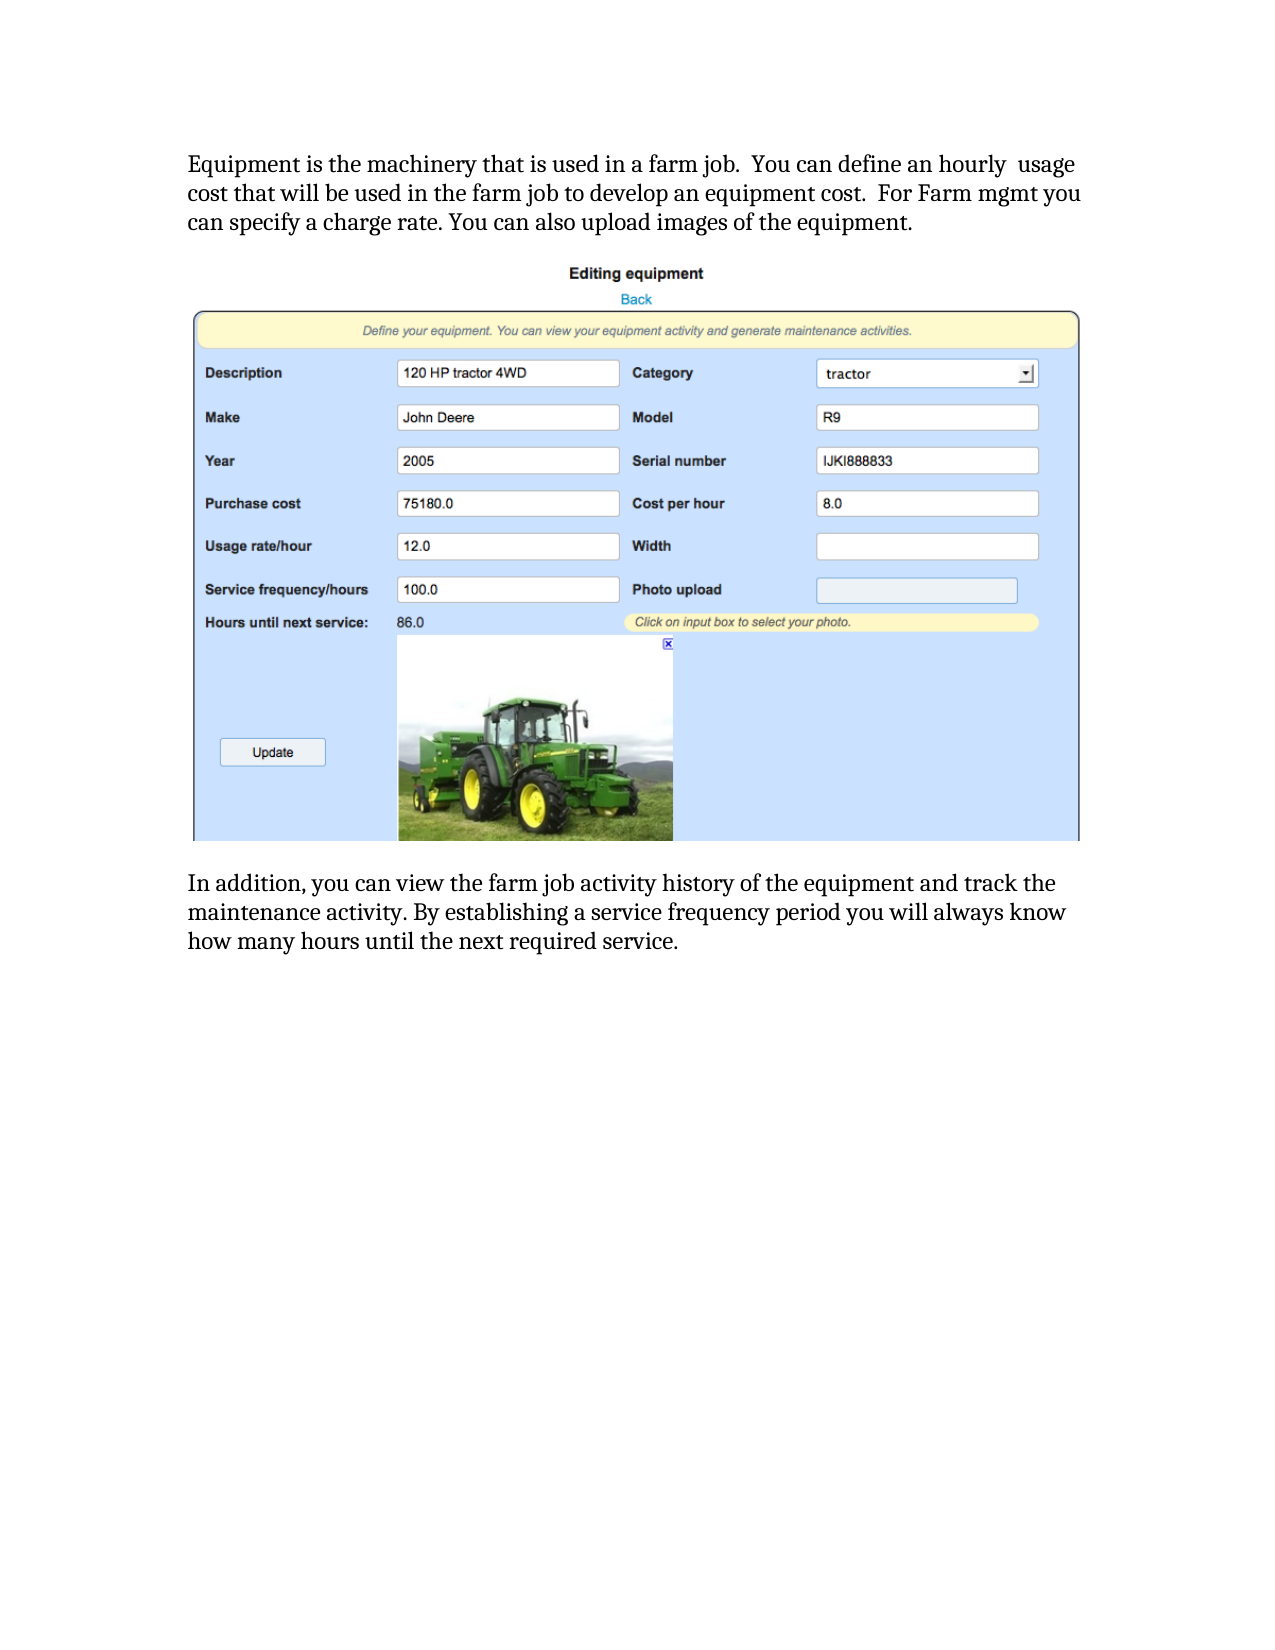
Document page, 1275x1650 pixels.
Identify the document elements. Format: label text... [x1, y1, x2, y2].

picture [187, 265, 1088, 841]
text In addition, you can view the farm job activity history of the equipment and track the maintenance activity. By establishing a service frequency period you will always know how many hours until the next required service. [187, 869, 1087, 956]
text Equipment is the machinery that is used in a farm job. You can define an hourly usage cost that will be used in the farm job to develop an equipment cost. For Farm mgmt you can specify a charge rate. You can also upload images of the equipment. [187, 150, 1087, 236]
